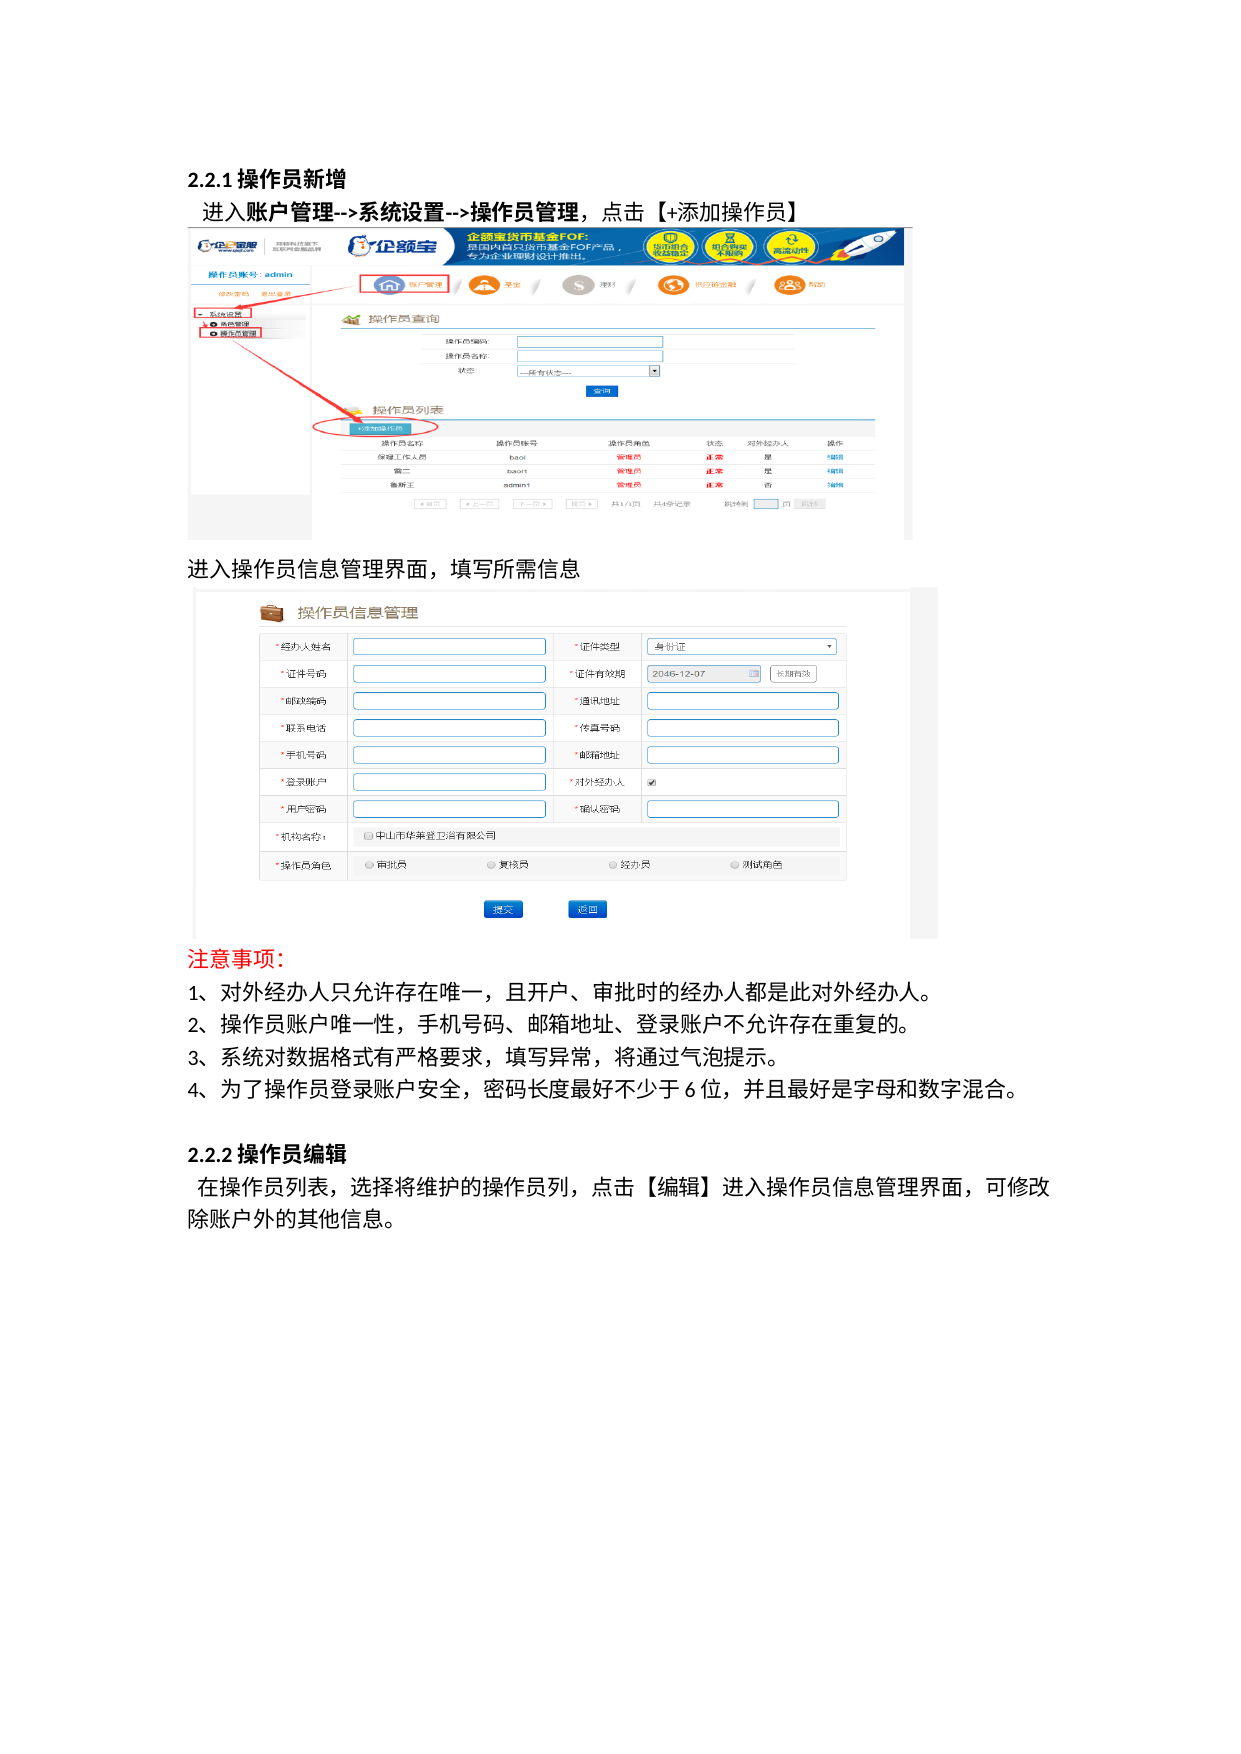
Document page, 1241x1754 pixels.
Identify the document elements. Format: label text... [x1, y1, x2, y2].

text 2.2.2 操作员编辑 [187, 1137, 1053, 1169]
text 3、系统对数据格式有严格要求，填写异常，将通过气泡提示。 [187, 1039, 1053, 1072]
picture [192, 587, 938, 939]
text 1、对外经办人只允许存在唯一，且开户、审批时的经办人都是此对外经办人。 [187, 974, 1053, 1007]
text 进入账户管理-->系统设置-->操作员管理，点击【+添加操作员】 [187, 194, 1053, 227]
text 4、为了操作员登录账户安全，密码长度最好不少于6位，并且最好是字母和数字混合。 [187, 1072, 1053, 1104]
picture [187, 227, 913, 540]
text 进入操作员信息管理界面，填写所需信息 [187, 552, 1053, 584]
text 在操作员列表，选择将维护的操作员列，点击【编辑】进入操作员信息管理界面，可修改除账户外的其他信息。 [187, 1169, 1053, 1234]
text 2.2.1 操作员新增 [187, 162, 1053, 194]
text 2、操作员账户唯一性，手机号码、邮箱地址、登录账户不允许存在重复的。 [187, 1007, 1053, 1039]
text 注意事项： [187, 942, 1053, 974]
